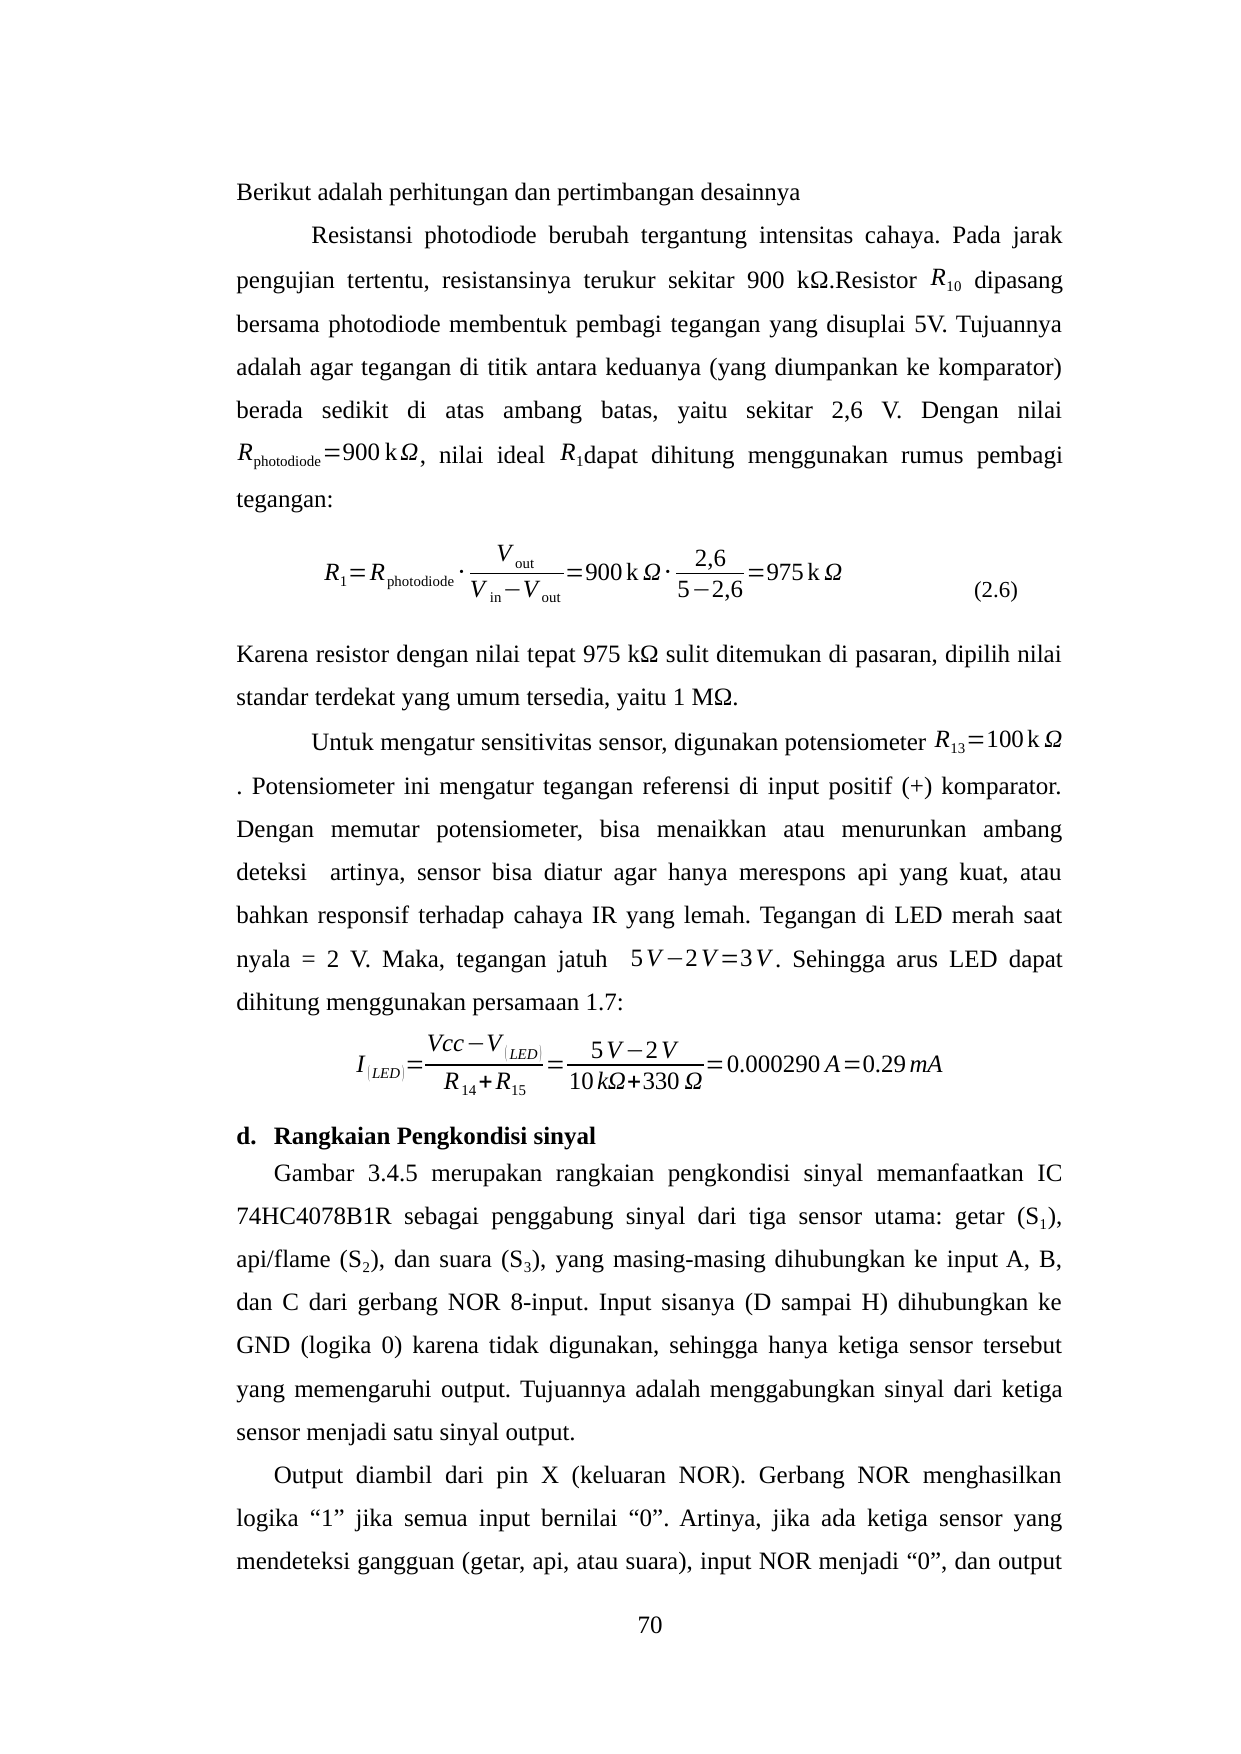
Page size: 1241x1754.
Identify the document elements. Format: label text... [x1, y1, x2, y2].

table_header (2.6) [930, 528, 1062, 639]
text Gambar 3.4.5 merupakan rangkaian pengkondisi sinyal memanfaatkan IC 74HC4078B1R sebagai penggabung sinyal dari tiga sensor utama: getar (S₁), api/flame (S₂), dan suara (S₃), yang masing-masing dihubungkan ke input A, B, dan C dari gerbang NOR 8-input. Input sisanya (D sampai H) dihubungkan ke GND (logika 0) karena tidak digunakan, sehingga hanya ketiga sensor tersebut yang memengaruhi output. Tujuannya adalah menggabungkan sinyal dari ketiga sensor menjadi satu sinyal output. [236, 1158, 1063, 1446]
text Karena resistor dengan nilai tepat 975 kΩ sulit ditemukan di pasaran, dipilih nilai standar terdekat yang umum tersedia, yaitu 1 MΩ. [236, 639, 1063, 711]
subtitle Rangkaian Pengkondisi sinyal [236, 1121, 1063, 1150]
text Berikut adalah perhitungan dan pertimbangan desainnya [236, 177, 1063, 206]
text Untuk mengatur sensitivitas sensor, digunakan potensiometer . Potensiometer ini mengatur tegangan referensi di input positif (+) komparator. Dengan memutar potensiometer, bisa menaikkan atau menurunkan ambang deteksi artinya, sensor bisa diatur agar hanya merespons api yang kuat, atau bahkan responsif terhadap cahaya IR yang lemah. Tegangan di LED merah saat nyala = 2 V. Maka, tegangan jatuh . Sehingga arus LED dapat dihitung menggunakan persamaan 1.7: [236, 726, 1063, 1016]
table_header [236, 528, 930, 639]
text Resistansi photodiode berubah tergantung intensitas cahaya. Pada jarak pengujian tertentu, resistansinya terukur sekitar 900 kΩ.Resistor dipasang bersama photodiode membentuk pembagi tegangan yang disuplai 5V. Tujuannya adalah agar tegangan di titik antara keduanya (yang diumpankan ke komparator) berada sedikit di atas ambang batas, yaitu sekitar 2,6 V. Dengan nilai , nilai ideal dapat dihitung menggunakan rumus pembagi tegangan: [236, 220, 1063, 513]
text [236, 1460, 1063, 1575]
